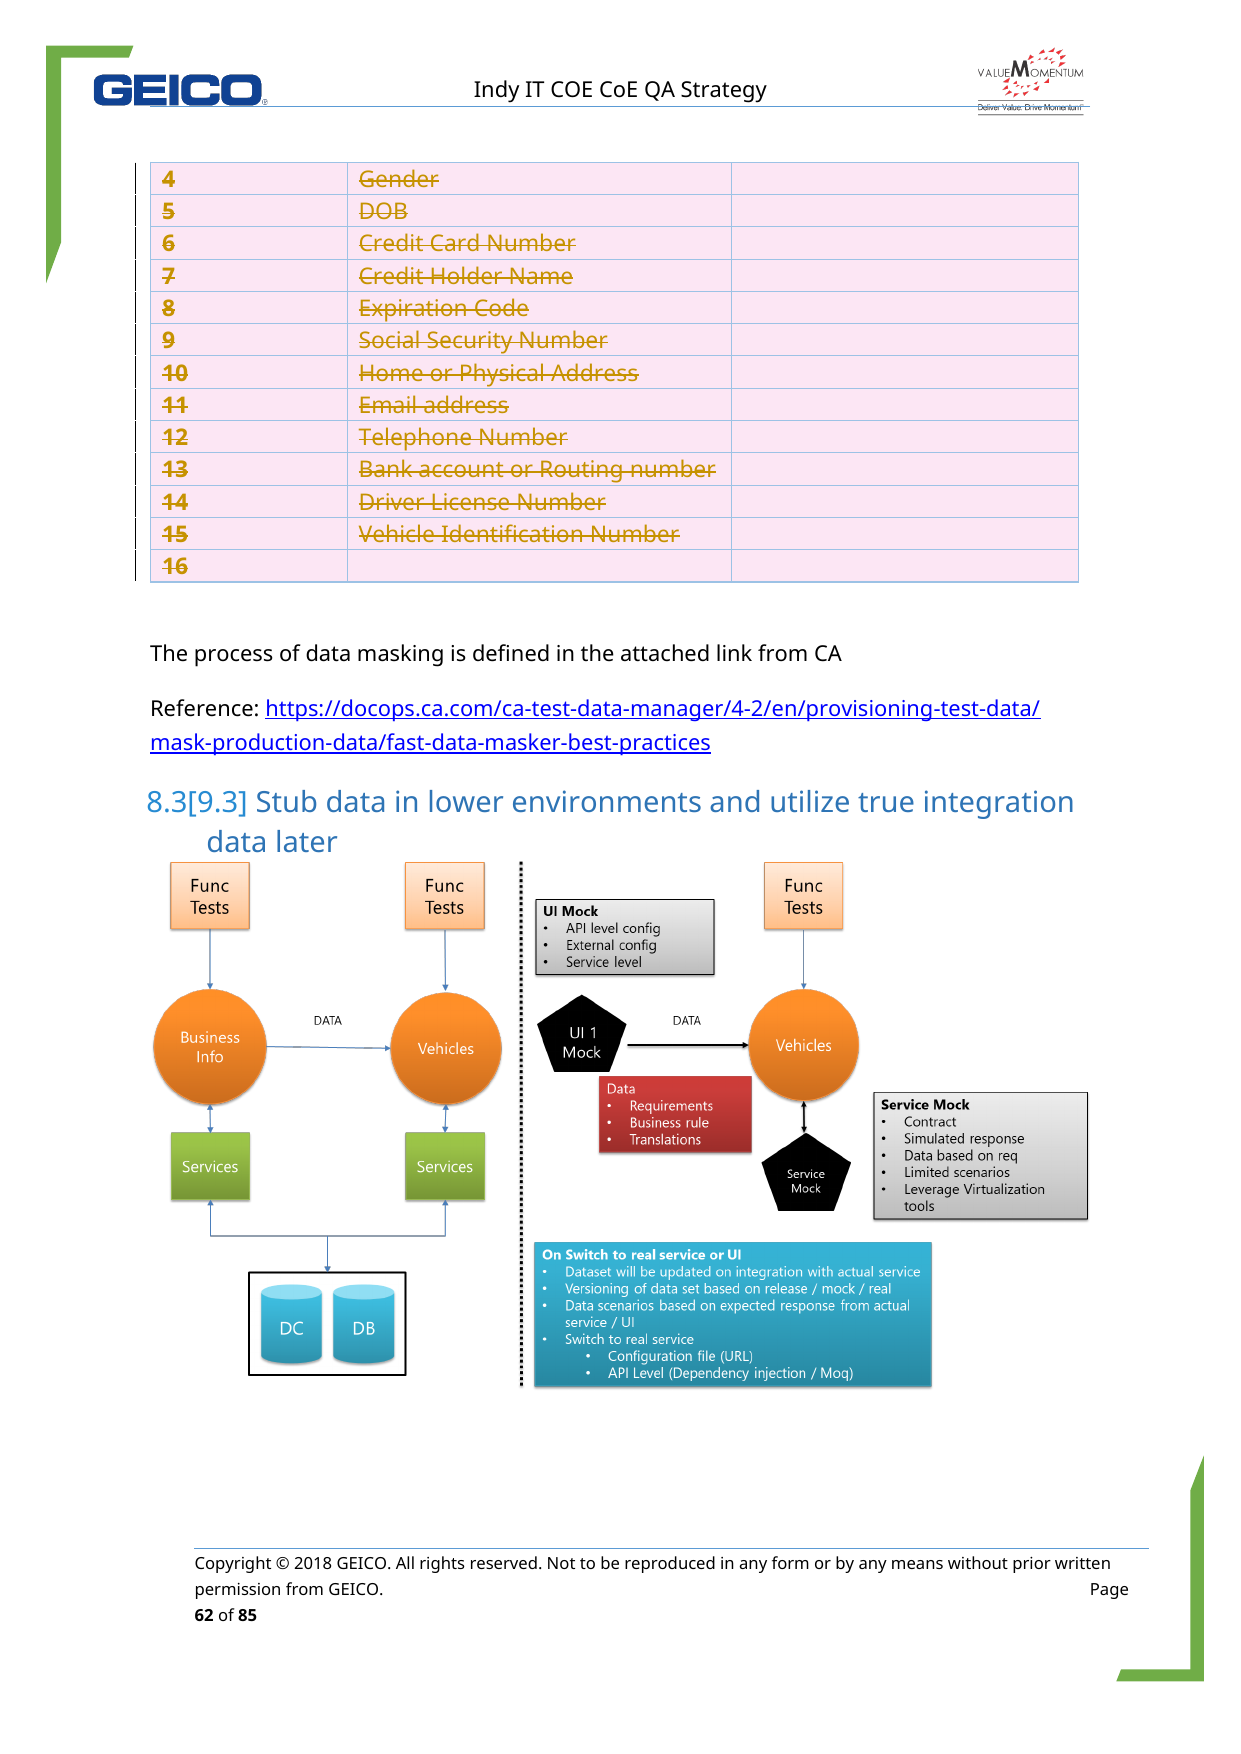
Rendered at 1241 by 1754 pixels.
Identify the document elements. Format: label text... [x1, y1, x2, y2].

text Reference: https://docops.ca.com/ca-test-data-manager/4-2/en/provisioning-test-data/mask-production-data/fast-data-masker-best-practices [150, 692, 1090, 756]
subtitle Stub data in lower environments and utilize true integration data later [146, 782, 1090, 861]
picture [970, 42, 1091, 106]
picture [970, 107, 1091, 120]
picture [150, 861, 1091, 1394]
text The process of data masking is defined in the attached link from CA [150, 637, 1090, 667]
picture [93, 74, 268, 106]
